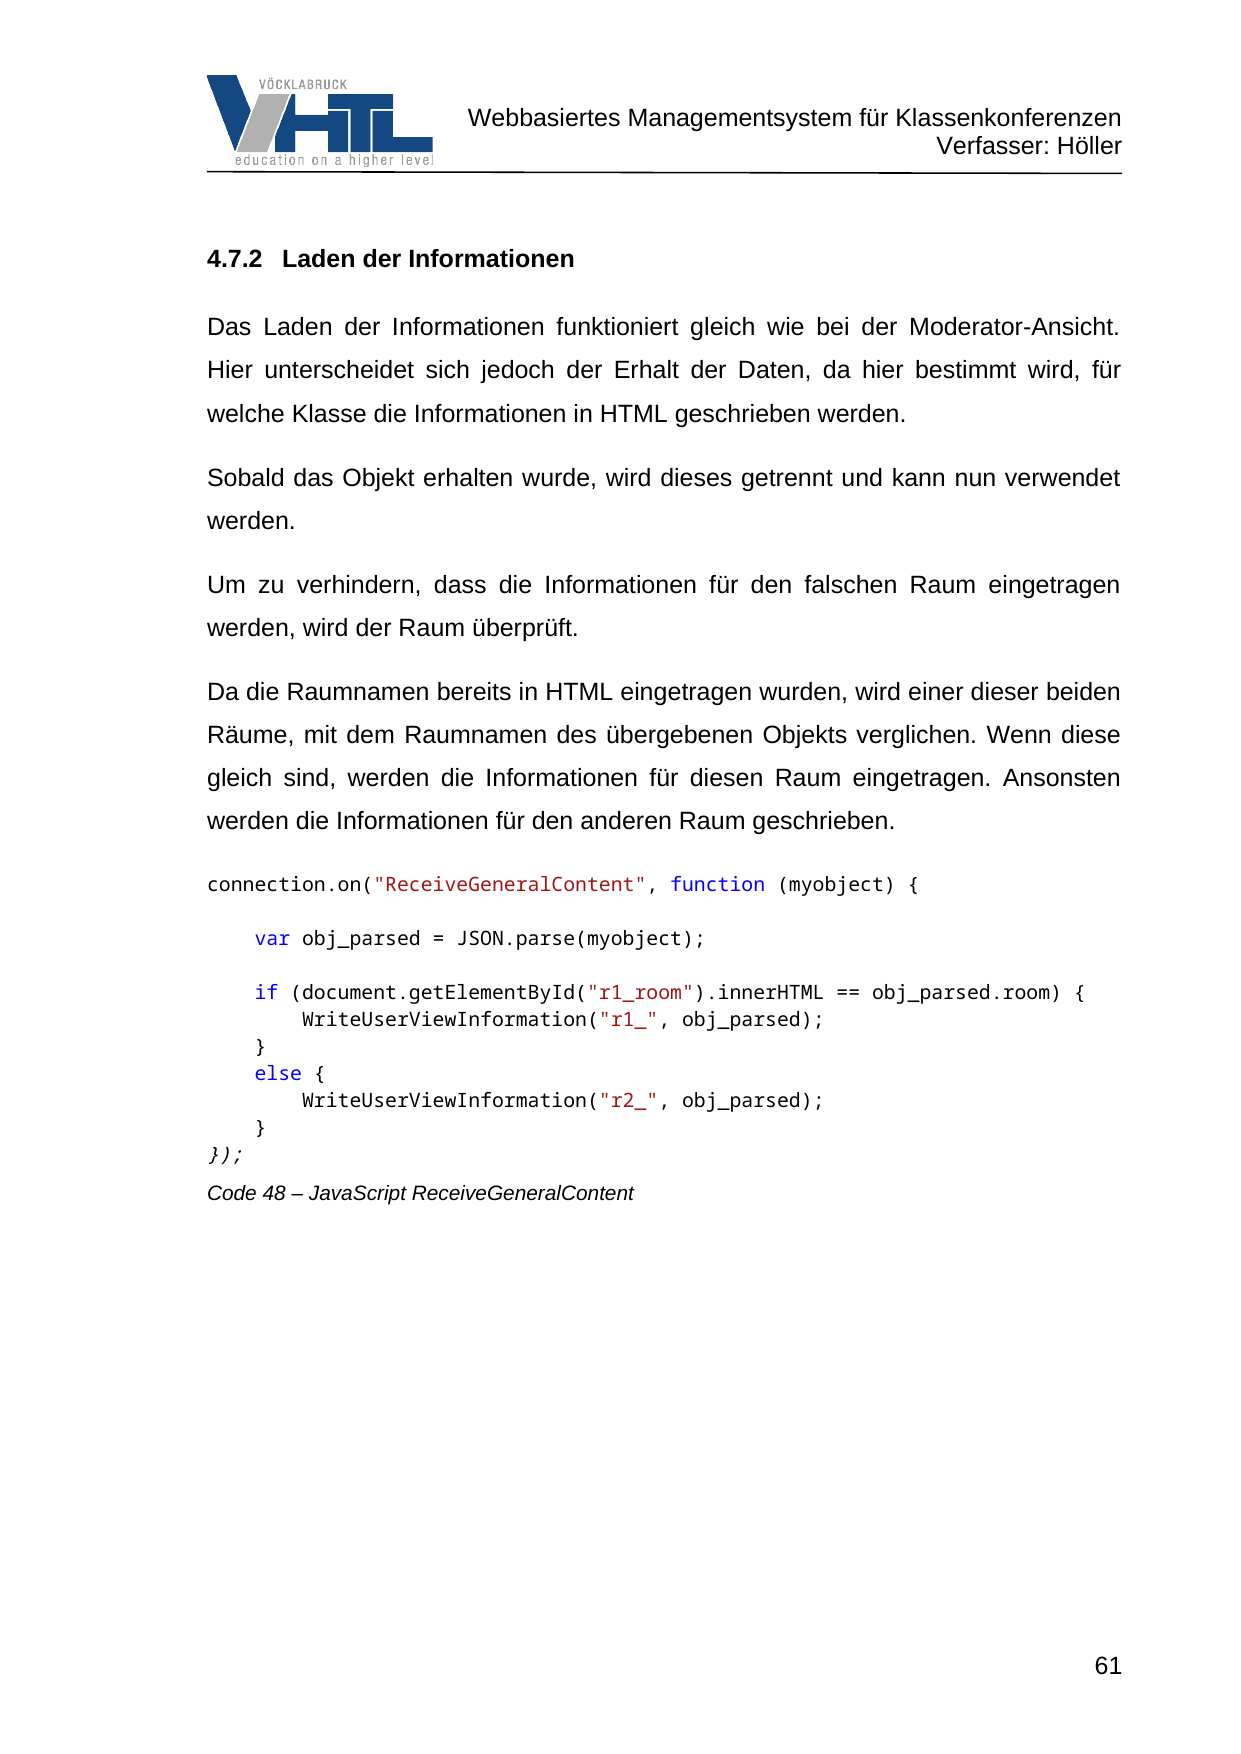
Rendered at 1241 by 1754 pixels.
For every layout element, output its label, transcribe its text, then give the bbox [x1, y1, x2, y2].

text var obj_parsed = JSON.parse(myobject); [207, 924, 1122, 951]
text else { [207, 1059, 1122, 1086]
subtitle Laden der Informationen [207, 244, 1122, 273]
text } [207, 1113, 1122, 1140]
text } [207, 1032, 1122, 1059]
text Code 48 – JavaScript ReceiveGeneralContent [207, 1180, 1122, 1204]
text Um zu verhindern, dass die Informationen für den falschen Raum eingetragen werden, wird der Raum überprüft. [207, 570, 1122, 642]
text WriteUserViewInformation("r1_", obj_parsed); [207, 1005, 1122, 1032]
text Sobald das Objekt erhalten wurde, wird dieses getrennt und kann nun verwendet werden. [207, 463, 1122, 534]
text Da die Raumnamen bereits in HTML eingetragen wurden, wird einer dieser beiden Räume, mit dem Raumnamen des übergebenen Objekts verglichen. Wenn diese gleich sind, werden die Informationen für diesen Raum eingetragen. Ansonsten werden die Informationen für den anderen Raum geschrieben. [207, 677, 1122, 835]
text WriteUserViewInformation("r2_", obj_parsed); [207, 1086, 1122, 1113]
text Das Laden der Informationen funktioniert gleich wie bei der Moderator-Ansicht. Hier unterscheidet sich jedoch der Erhalt der Daten, da hier bestimmt wird, für welche Klasse die Informationen in HTML geschrieben werden. [207, 312, 1122, 427]
text connection.on("ReceiveGeneralContent", function (myobject) { [207, 870, 1122, 897]
picture [206, 75, 433, 167]
text }); [207, 1140, 1122, 1167]
text if (document.getElementById("r1_room").innerHTML == obj_parsed.room) { [207, 978, 1122, 1005]
